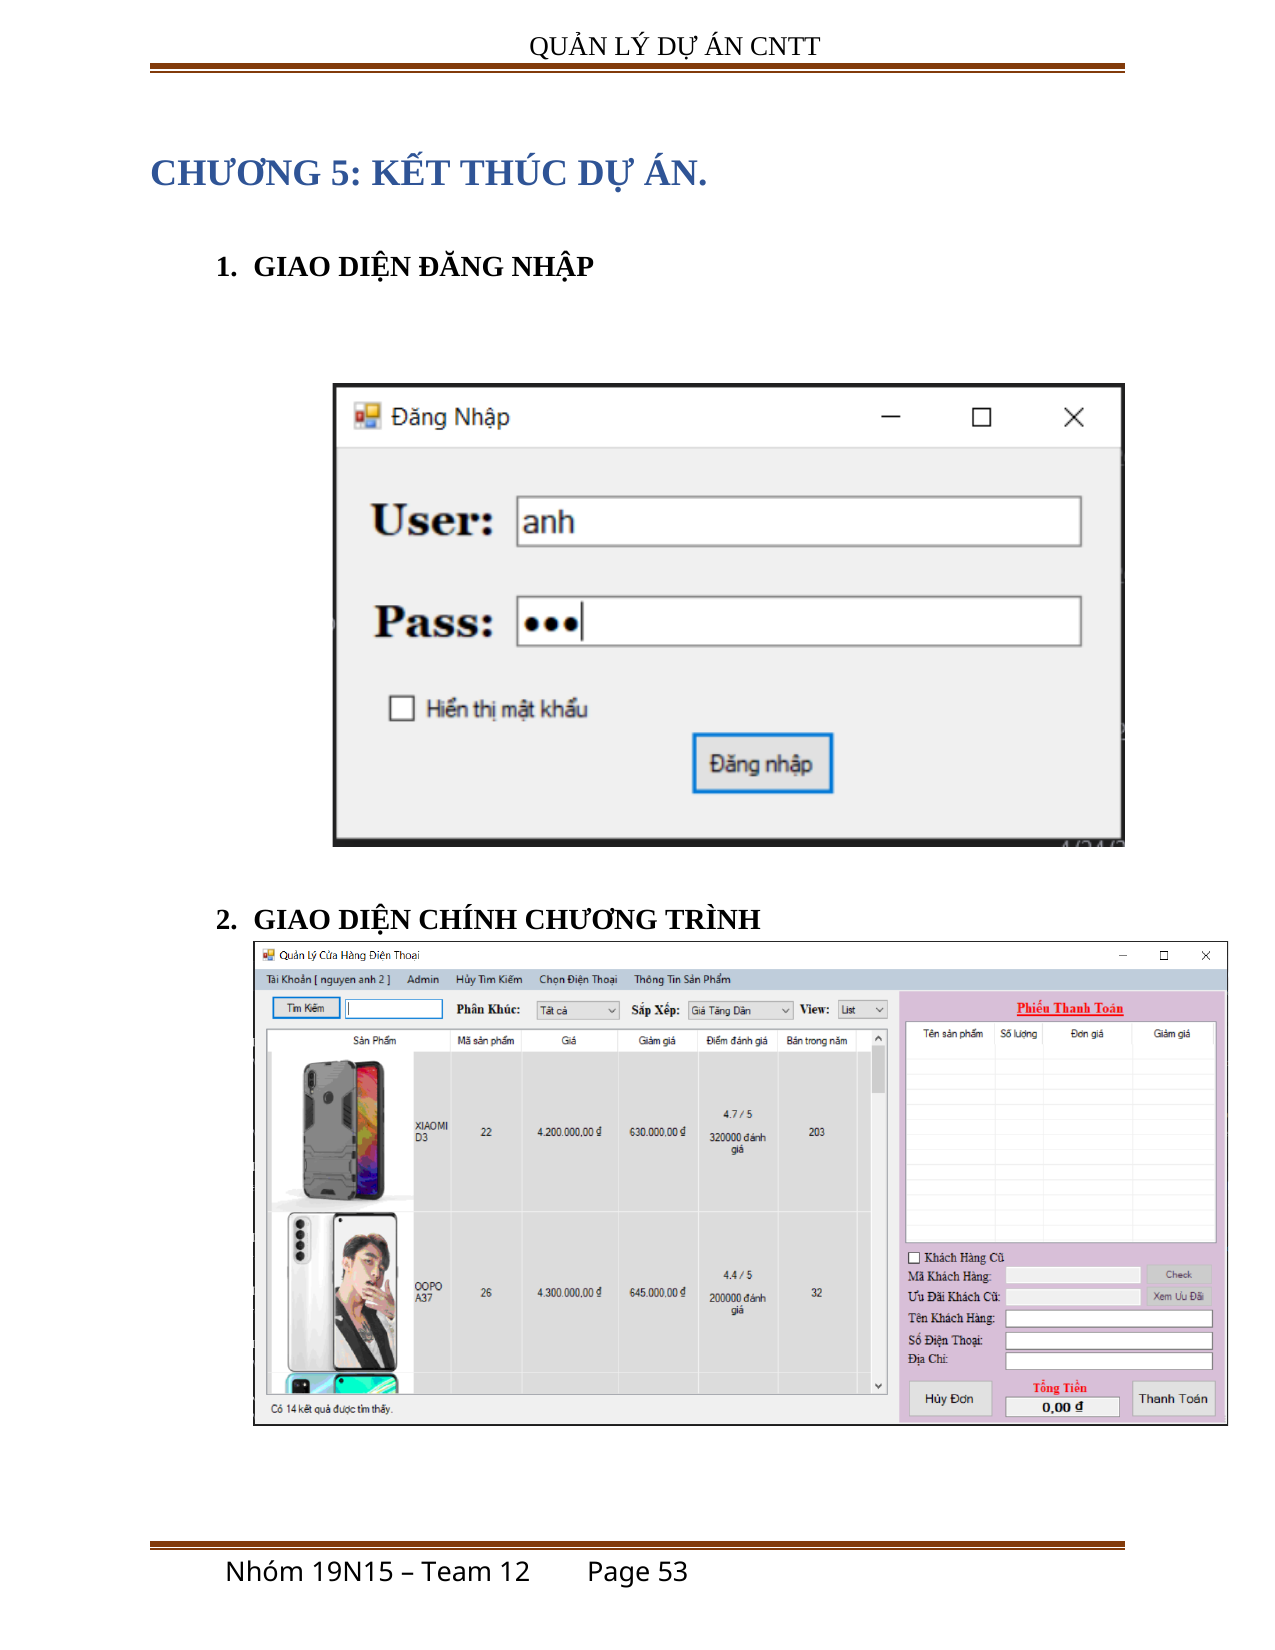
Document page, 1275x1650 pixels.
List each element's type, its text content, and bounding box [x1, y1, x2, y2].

subtitle GIAO DIỆN ĐĂNG NHẬP [216, 249, 1125, 283]
subtitle CHƯƠNG 5: KẾT THÚC DỰ ÁN. [150, 150, 1125, 193]
picture [253, 941, 1229, 1426]
picture [332, 383, 1125, 847]
